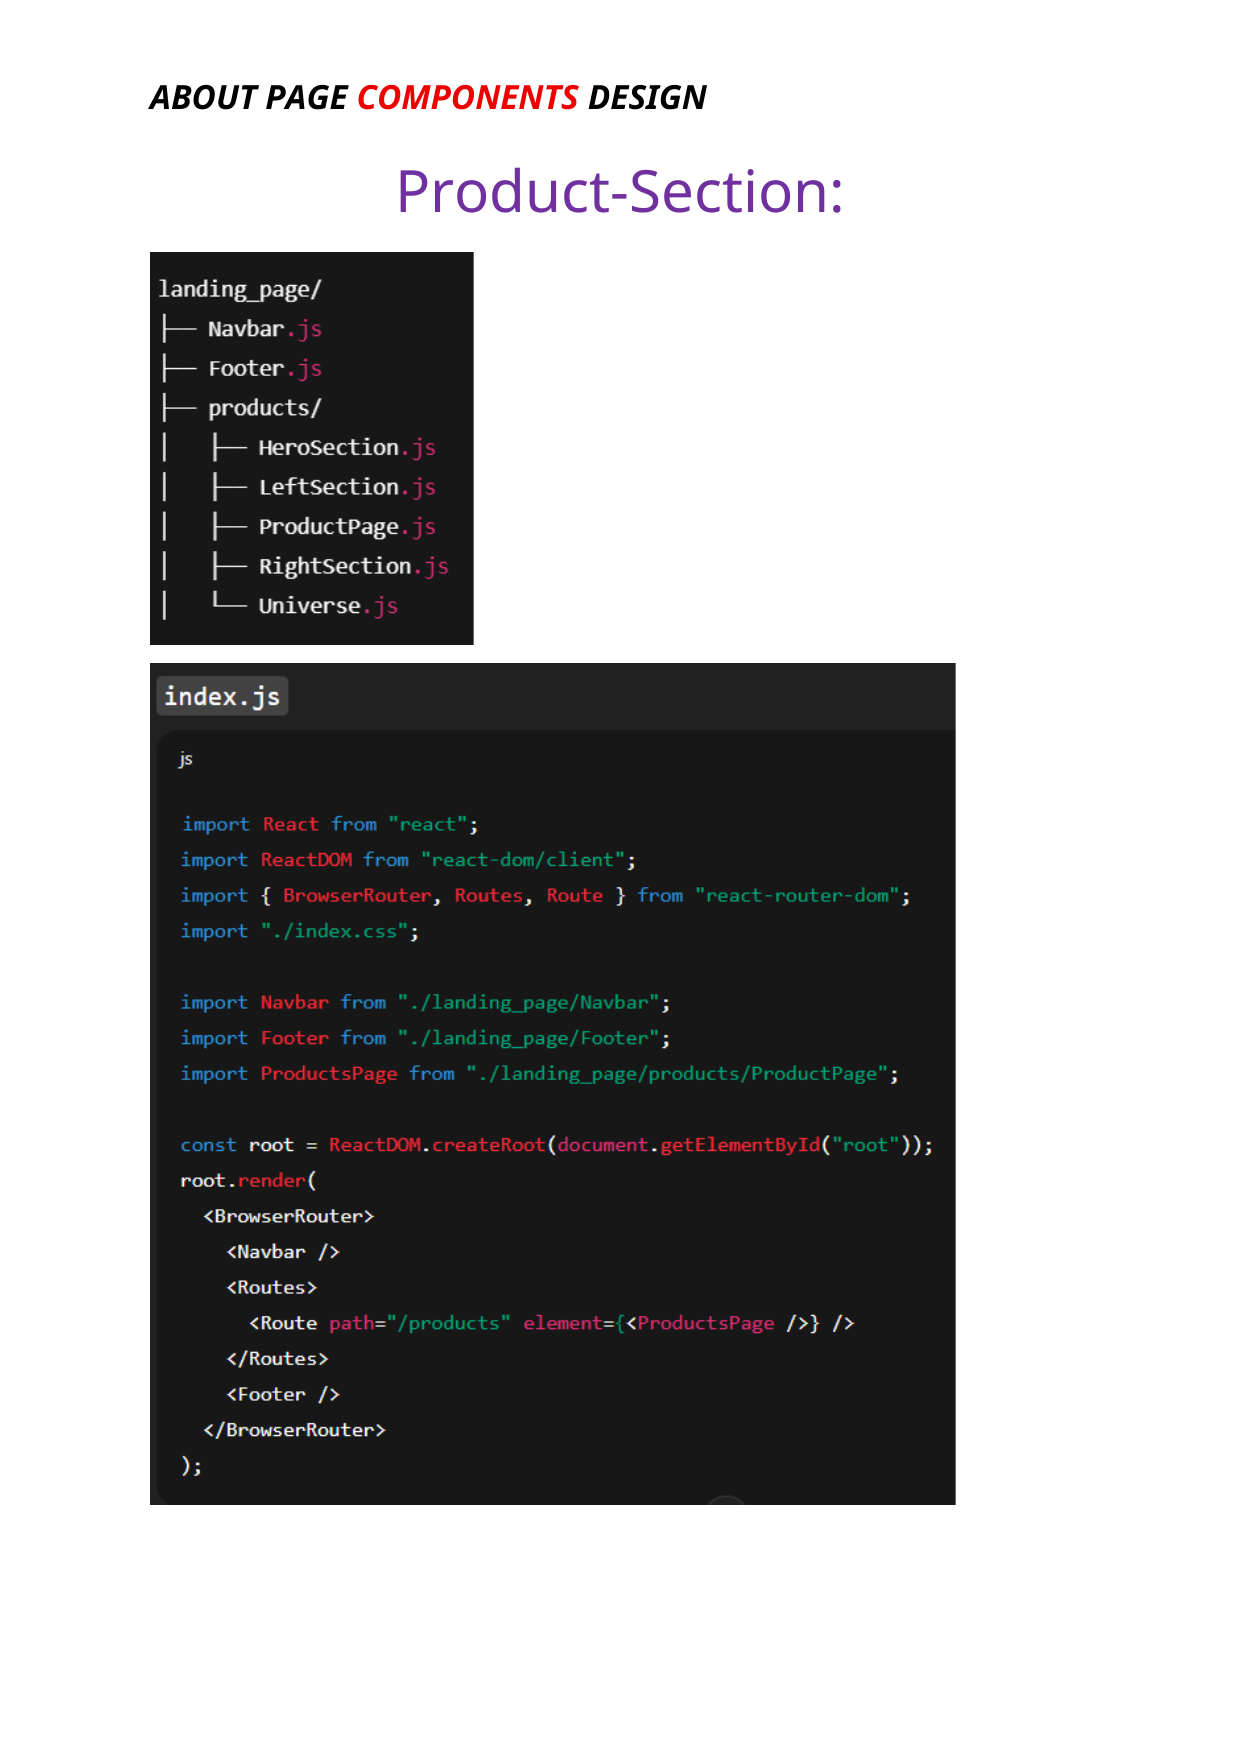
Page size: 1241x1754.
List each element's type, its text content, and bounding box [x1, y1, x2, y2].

picture [150, 252, 474, 645]
picture [150, 663, 956, 1505]
text Product-Section: [150, 150, 1090, 229]
